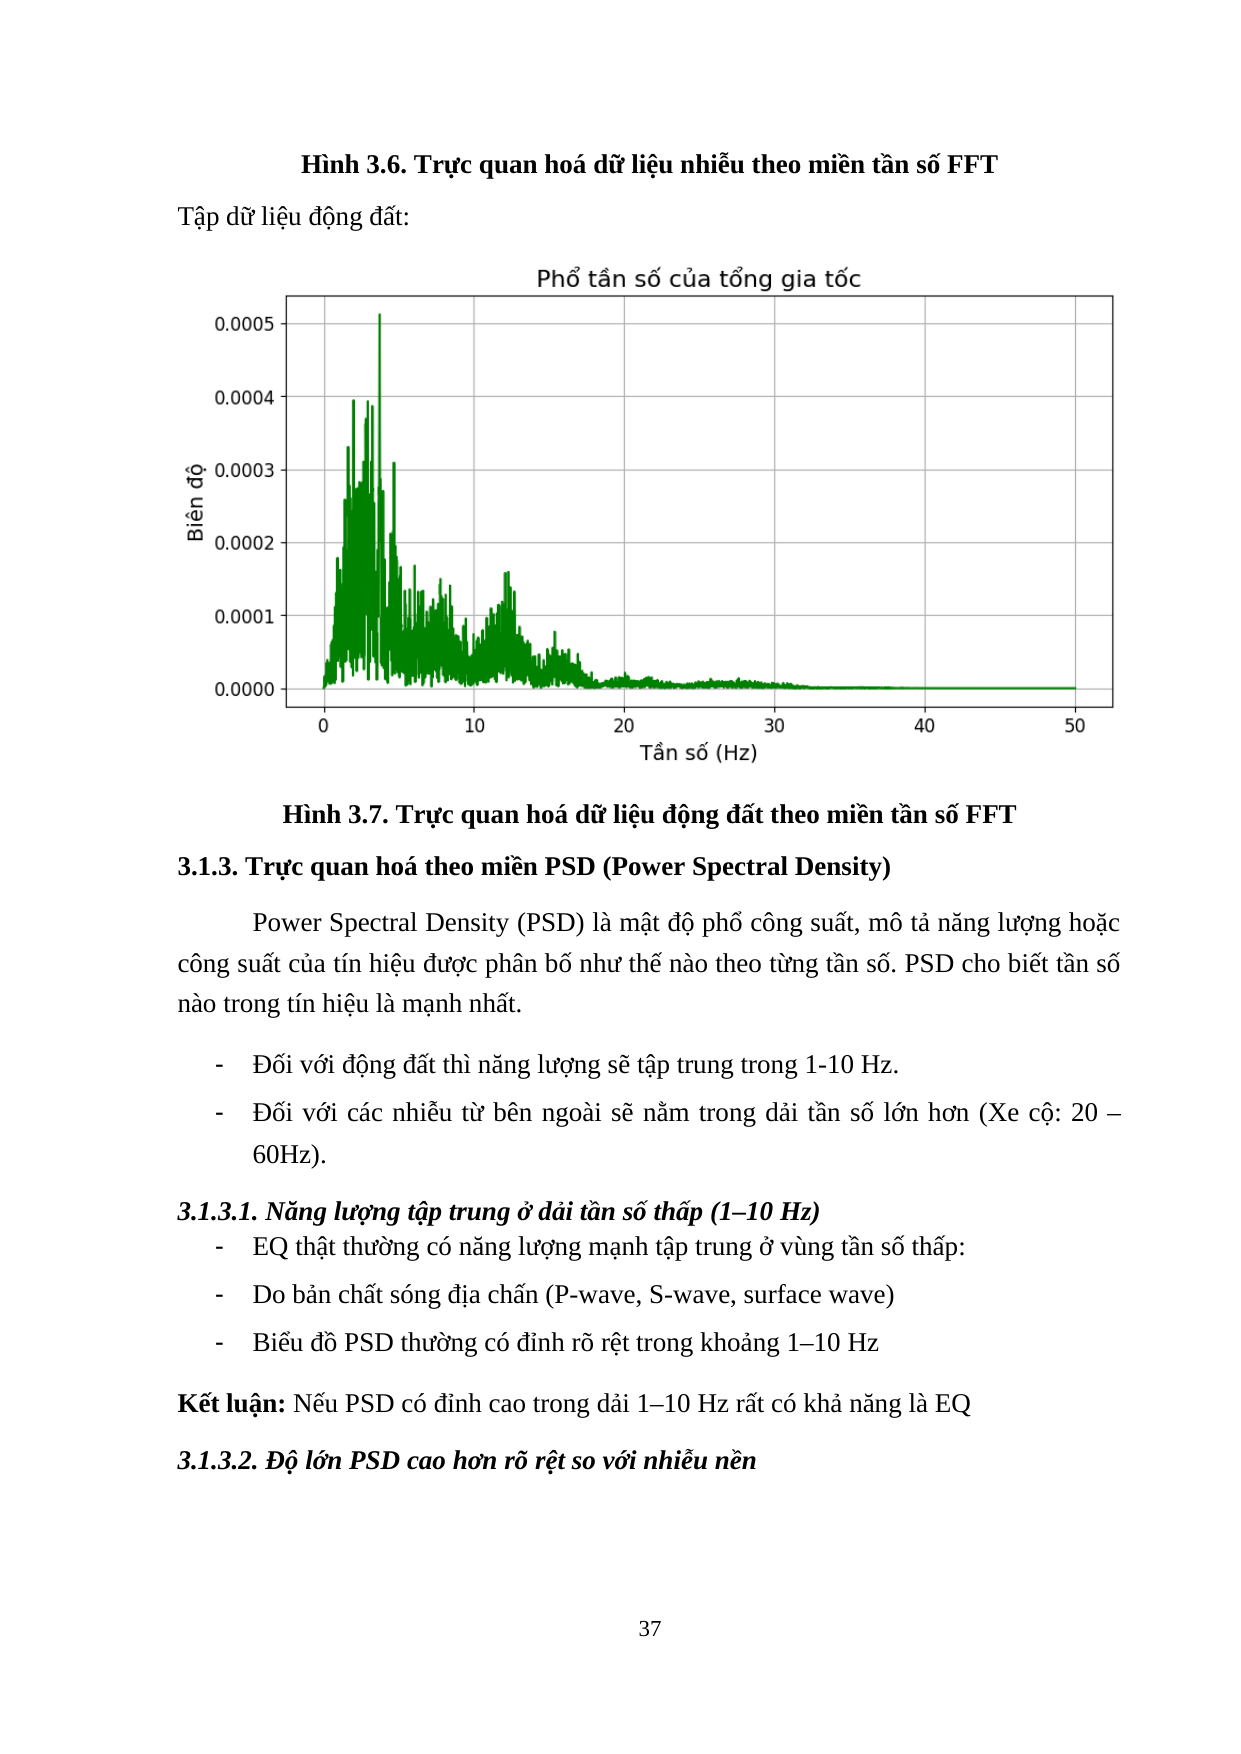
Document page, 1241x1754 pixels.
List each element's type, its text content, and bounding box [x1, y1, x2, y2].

list EQ thật thường có năng lượng mạnh tập trung ở vùng tần số thấp: [215, 1227, 1122, 1263]
text 3.1.3.2. Độ lớn PSD cao hơn rõ rệt so với nhiễu nền [177, 1444, 1122, 1475]
list Do bản chất sóng địa chấn (P-wave, S-wave, surface wave) [215, 1274, 1122, 1311]
list Biểu đồ PSD thường có đỉnh rõ rệt trong khoảng 1–10 Hz [215, 1322, 1122, 1359]
text Kết luận: Nếu PSD có đỉnh cao trong dải 1–10 Hz rất có khả năng là EQ [177, 1387, 1122, 1418]
text Tập dữ liệu động đất: [177, 200, 1122, 231]
text Power Spectral Density (PSD) là mật độ phổ công suất, mô tả năng lượng hoặc công suất của tín hiệu được phân bố như thế nào theo từng tần số. PSD cho biết tần số nào trong tín hiệu là mạnh nhất. [177, 906, 1122, 1018]
text 3.1.3.1. Năng lượng tập trung ở dải tần số thấp (1–10 Hz) [177, 1195, 1122, 1227]
picture [177, 256, 1123, 774]
subtitle 3.1.3. Trực quan hoá theo miền PSD (Power Spectral Density) [177, 850, 1122, 881]
text Hình 3.7. Trực quan hoá dữ liệu động đất theo miền tần số FFT [177, 798, 1122, 829]
list Đối với động đất thì năng lượng sẽ tập trung trong 1-10 Hz. [215, 1044, 1122, 1081]
text Hình 3.6. Trực quan hoá dữ liệu nhiễu theo miền tần số FFT [177, 148, 1122, 179]
list Đối với các nhiễu từ bên ngoài sẽ nằm trong dải tần số lớn hơn (Xe cộ: 20 – 60Hz). [215, 1092, 1122, 1169]
